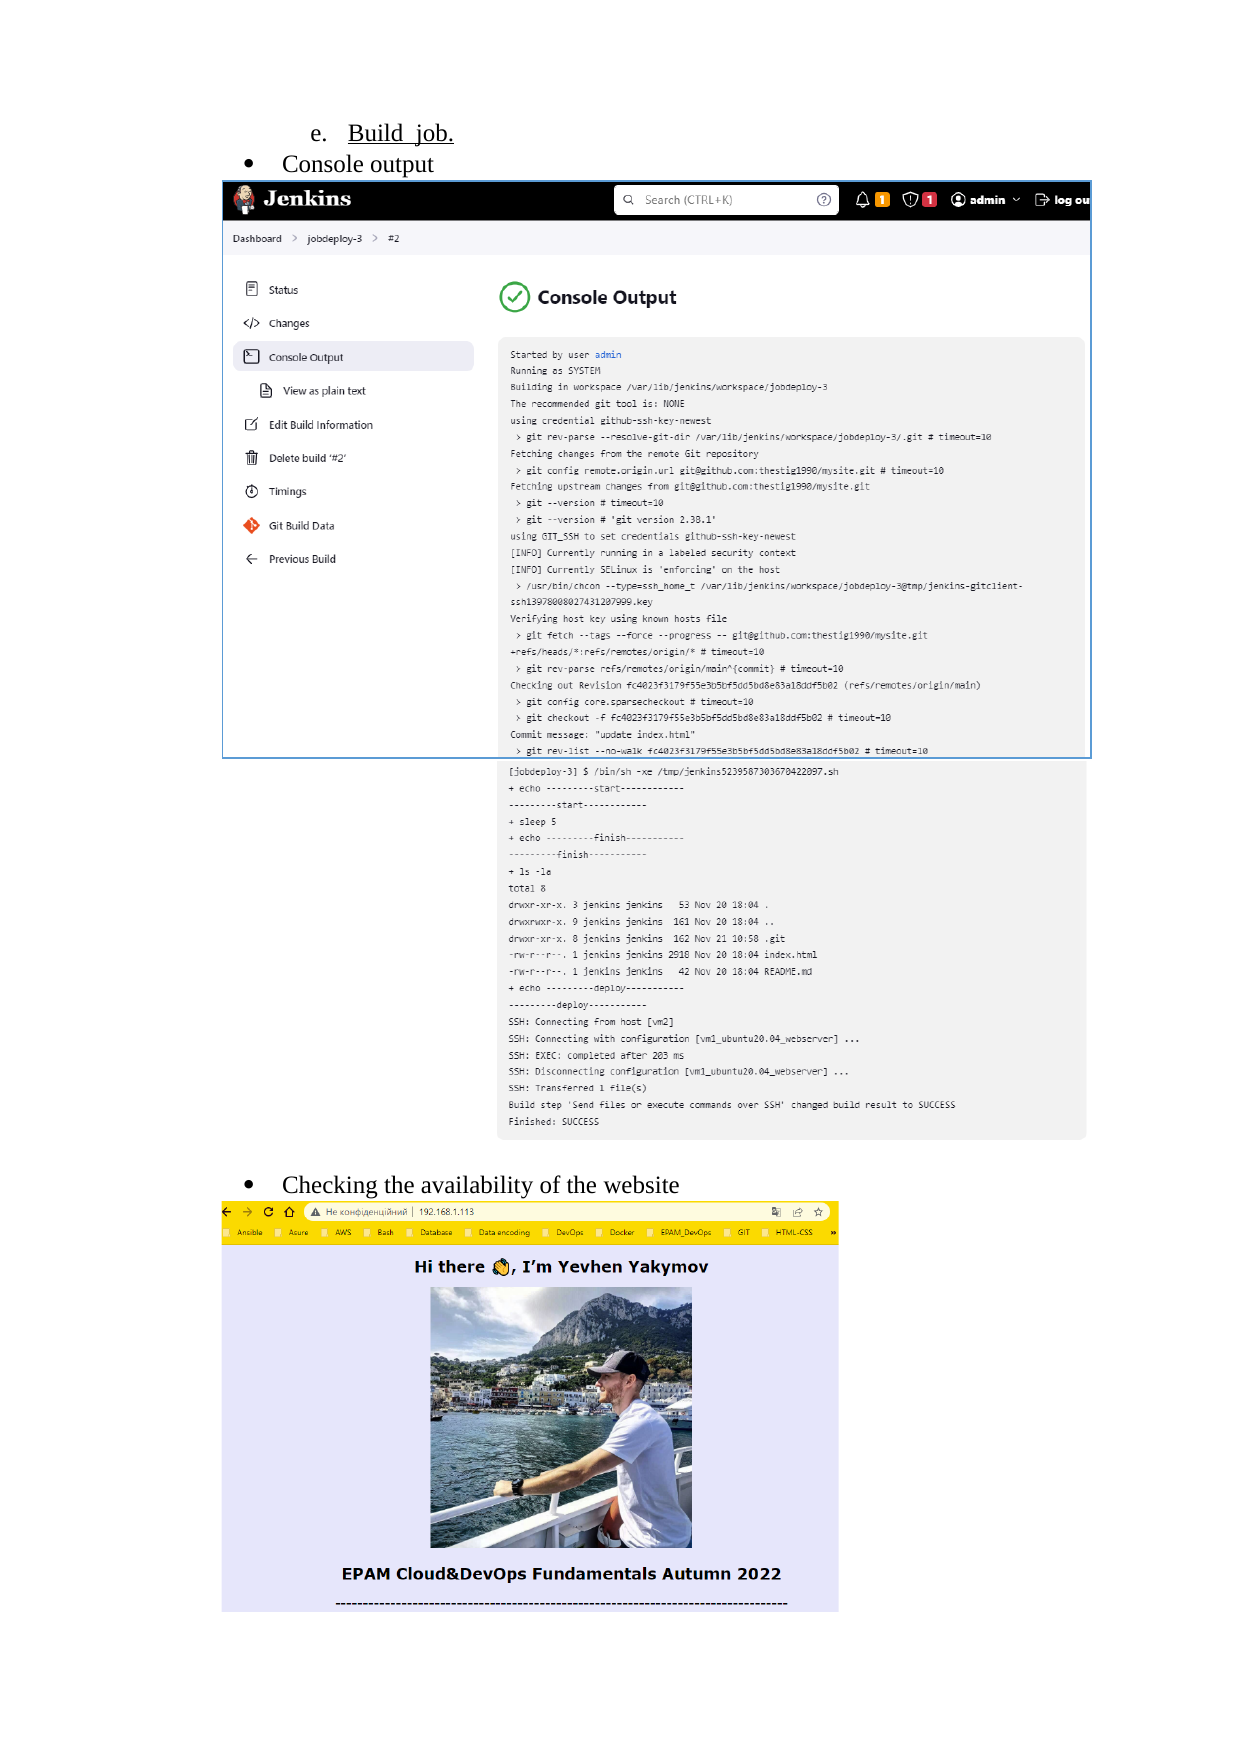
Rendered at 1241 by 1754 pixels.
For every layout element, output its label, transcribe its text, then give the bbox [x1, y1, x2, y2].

picture [487, 761, 1092, 1143]
picture [223, 182, 1090, 757]
list Checking the availability of the website [244, 1170, 1152, 1199]
list Console output [244, 149, 1152, 178]
list Build job. [310, 118, 1152, 147]
picture [221, 1201, 839, 1612]
